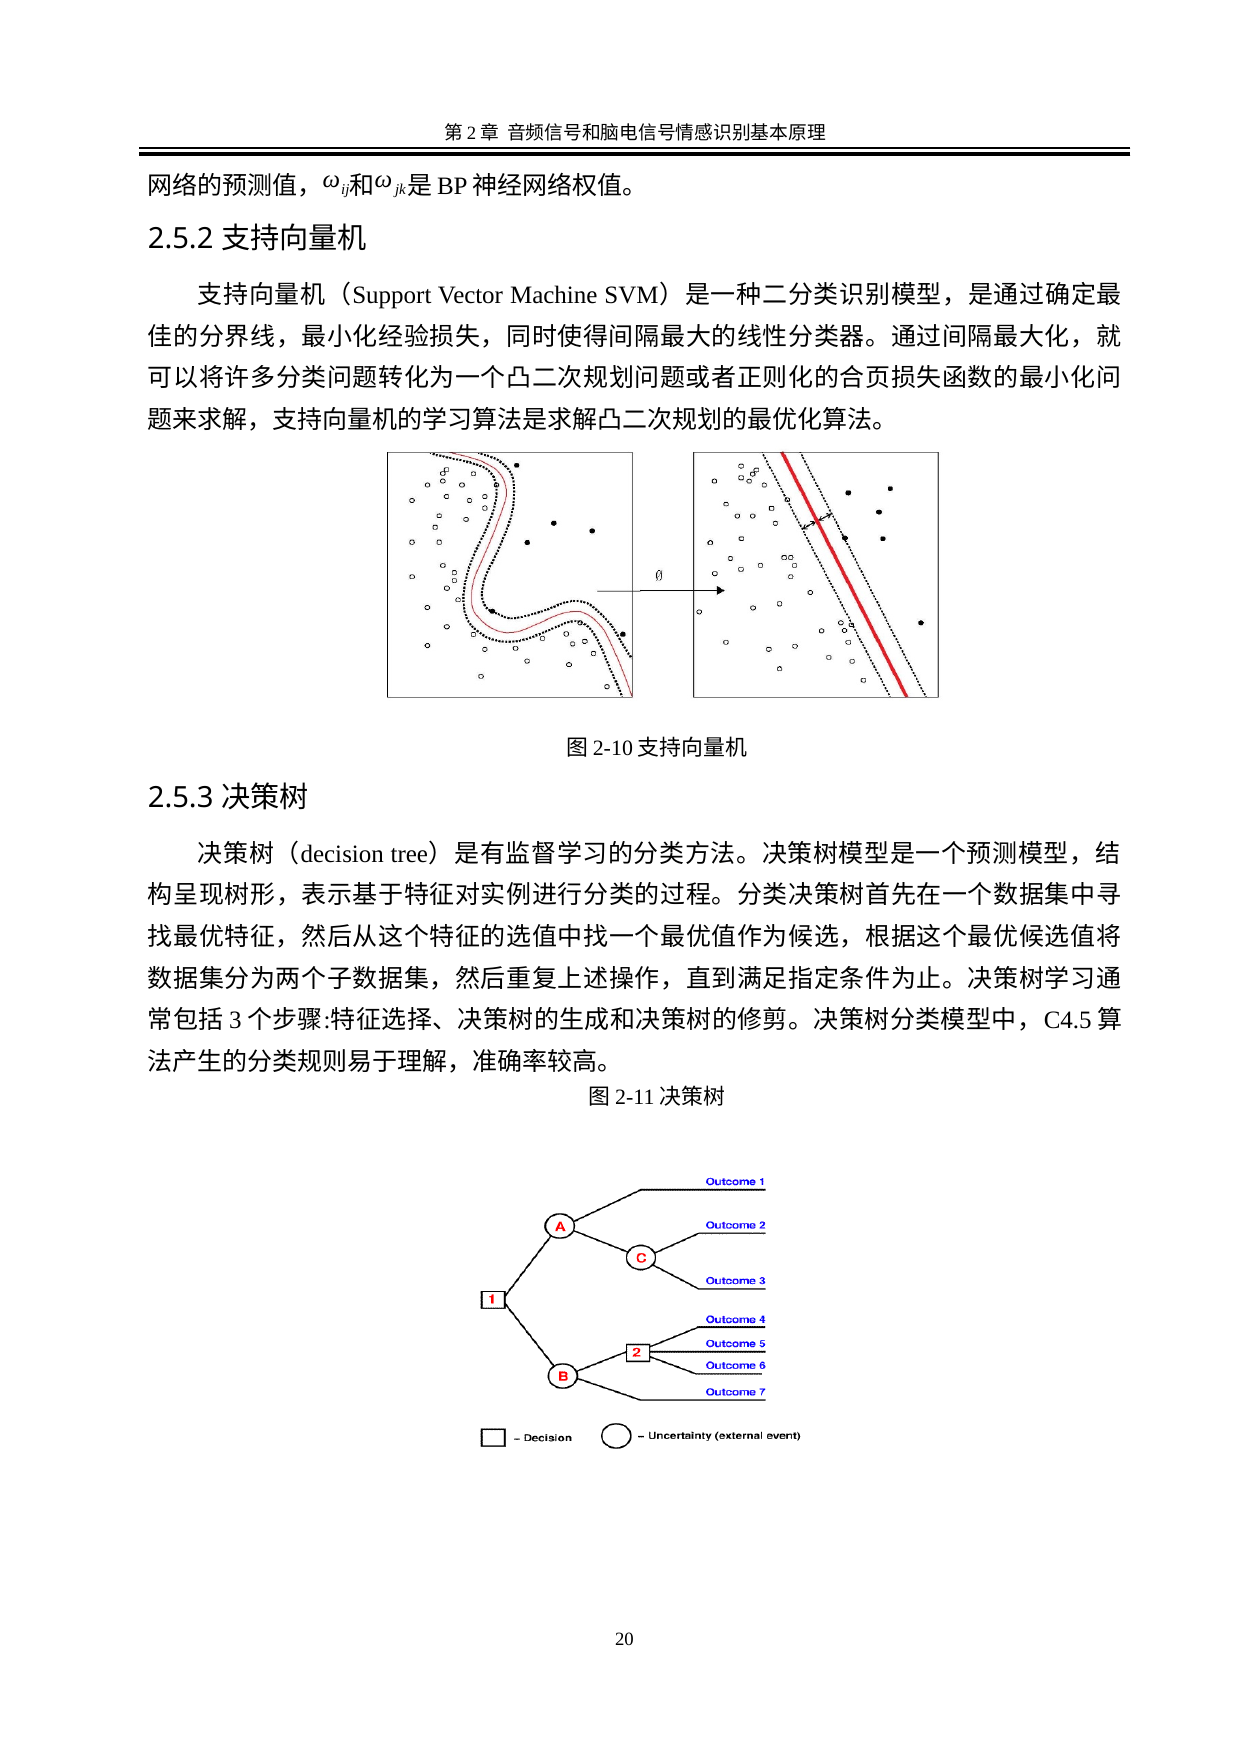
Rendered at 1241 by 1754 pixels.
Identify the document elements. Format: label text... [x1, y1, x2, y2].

picture [354, 436, 966, 704]
subtitle 2.5.2 支持向量机 [148, 215, 1122, 257]
text 决策树（decision tree）是有监督学习的分类方法。决策树模型是一个预测模型，结构呈现树形，表示基于特征对实例进行分类的过程。分类决策树首先在一个数据集中寻找最优特征，然后从这个特征的选值中找一个最优值作为候选，根据这个最优候选值将数据集分为两个子数据集，然后重复上述操作，直到满足指定条件为止。决策树学习通常包括3个步骤:特征选择、决策树的生成和决策树的修剪。决策树分类模型中，C4.5算法产生的分类规则易于理解，准确率较高。 [148, 829, 1122, 1079]
text 图2-10 支持向量机 [148, 729, 1122, 762]
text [148, 161, 1122, 202]
text 图2-11 决策树 [148, 1079, 1122, 1111]
picture [461, 1175, 803, 1453]
text 支持向量机（Support Vector Machine SVM）是一种二分类识别模型，是通过确定最佳的分界线，最小化经验损失，同时使得间隔最大的线性分类器。通过间隔最大化，就可以将许多分类问题转化为一个凸二次规划问题或者正则化的合页损失函数的最小化问题来求解，支持向量机的学习算法是求解凸二次规划的最优化算法。 [148, 270, 1122, 437]
subtitle 2.5.3 决策树 [148, 774, 1122, 816]
